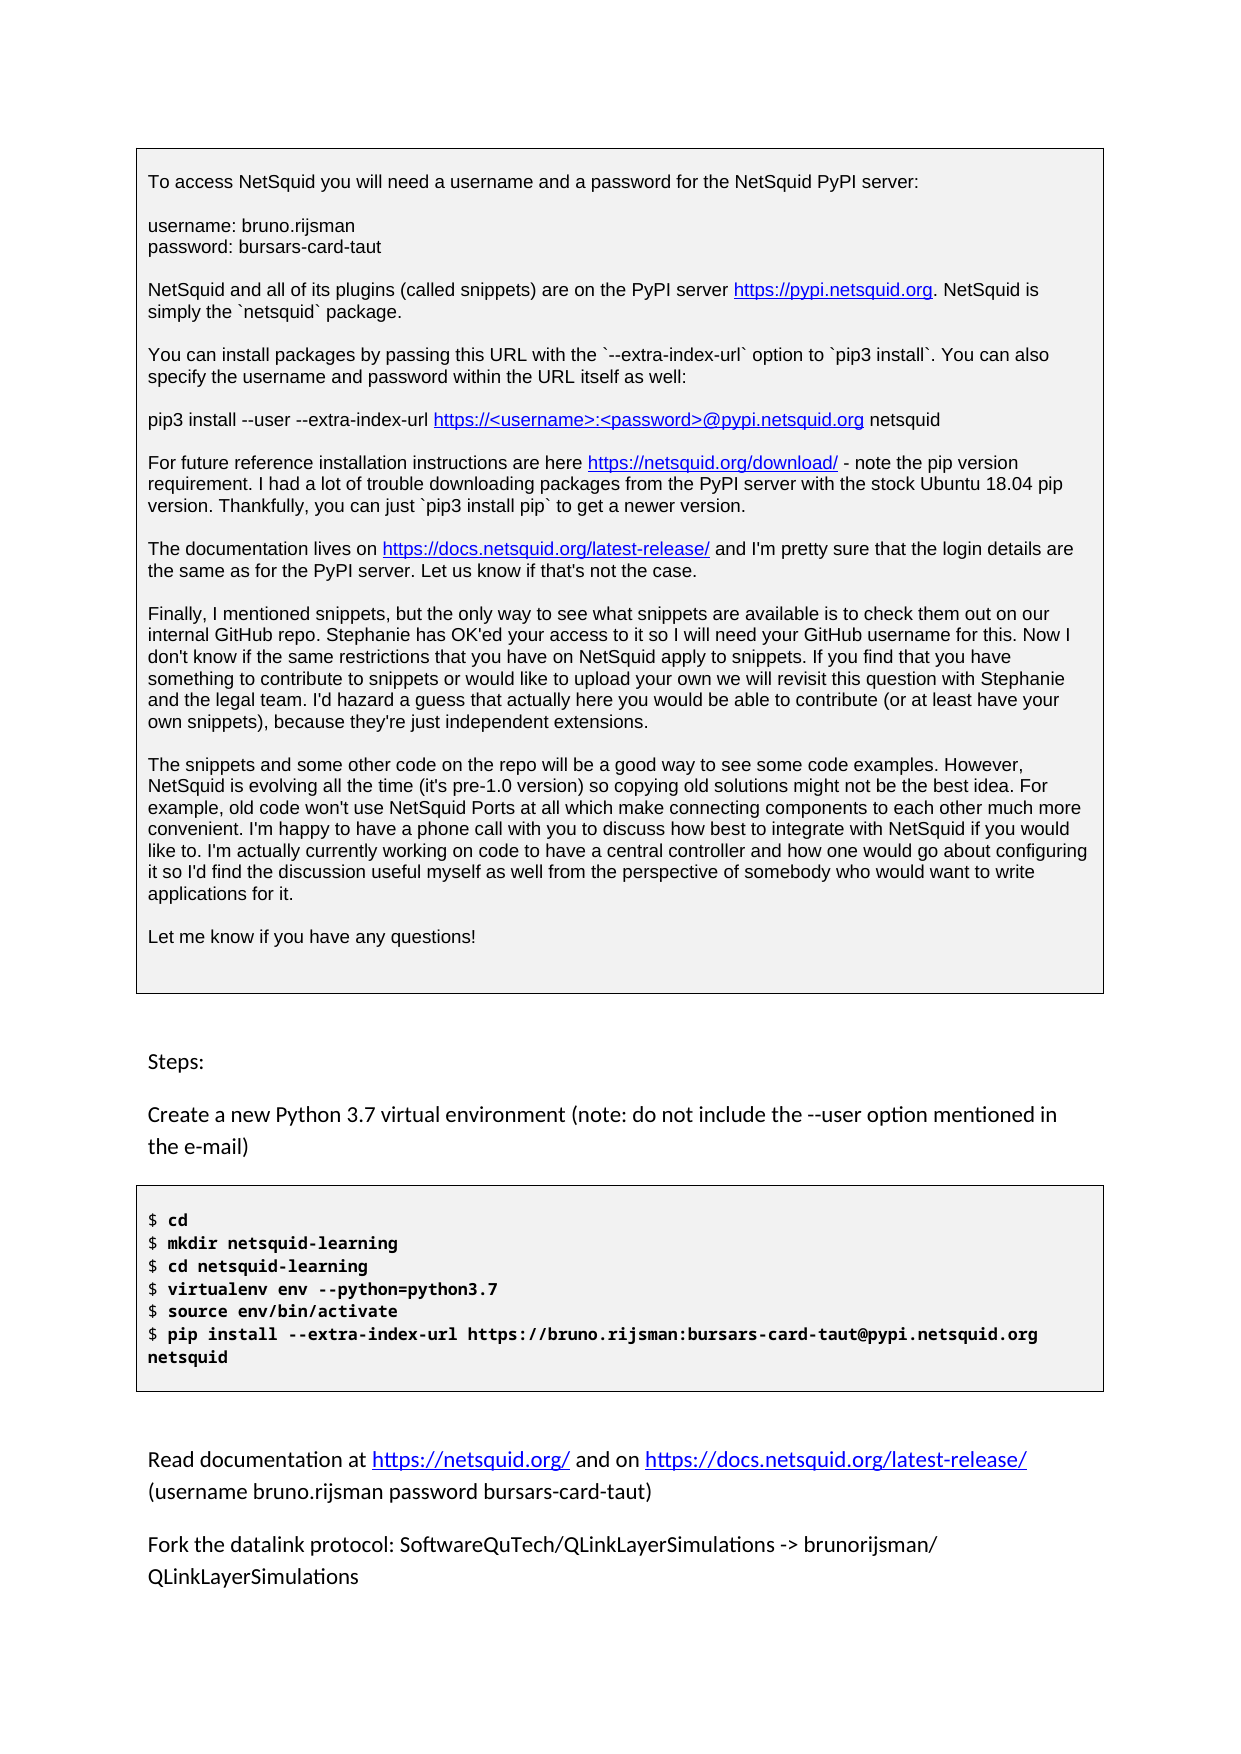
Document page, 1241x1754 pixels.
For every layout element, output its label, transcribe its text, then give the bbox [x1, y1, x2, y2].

text Fork the datalink protocol: SoftwareQuTech/QLinkLayerSimulations -> brunorijsman/ QLinkLayerSimulations [148, 1530, 1093, 1590]
text Create a new Python 3.7 virtual environment (note: do not include the --user option mentioned in the e-mail) [148, 1100, 1093, 1160]
text Read documentation at https://netsquid.org/ and on https://docs.netsquid.org/latest-release/ (username bruno.rijsman password bursars-card-taut) [148, 1445, 1093, 1505]
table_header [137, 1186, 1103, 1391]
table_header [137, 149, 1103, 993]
text Steps: [148, 1047, 1093, 1075]
